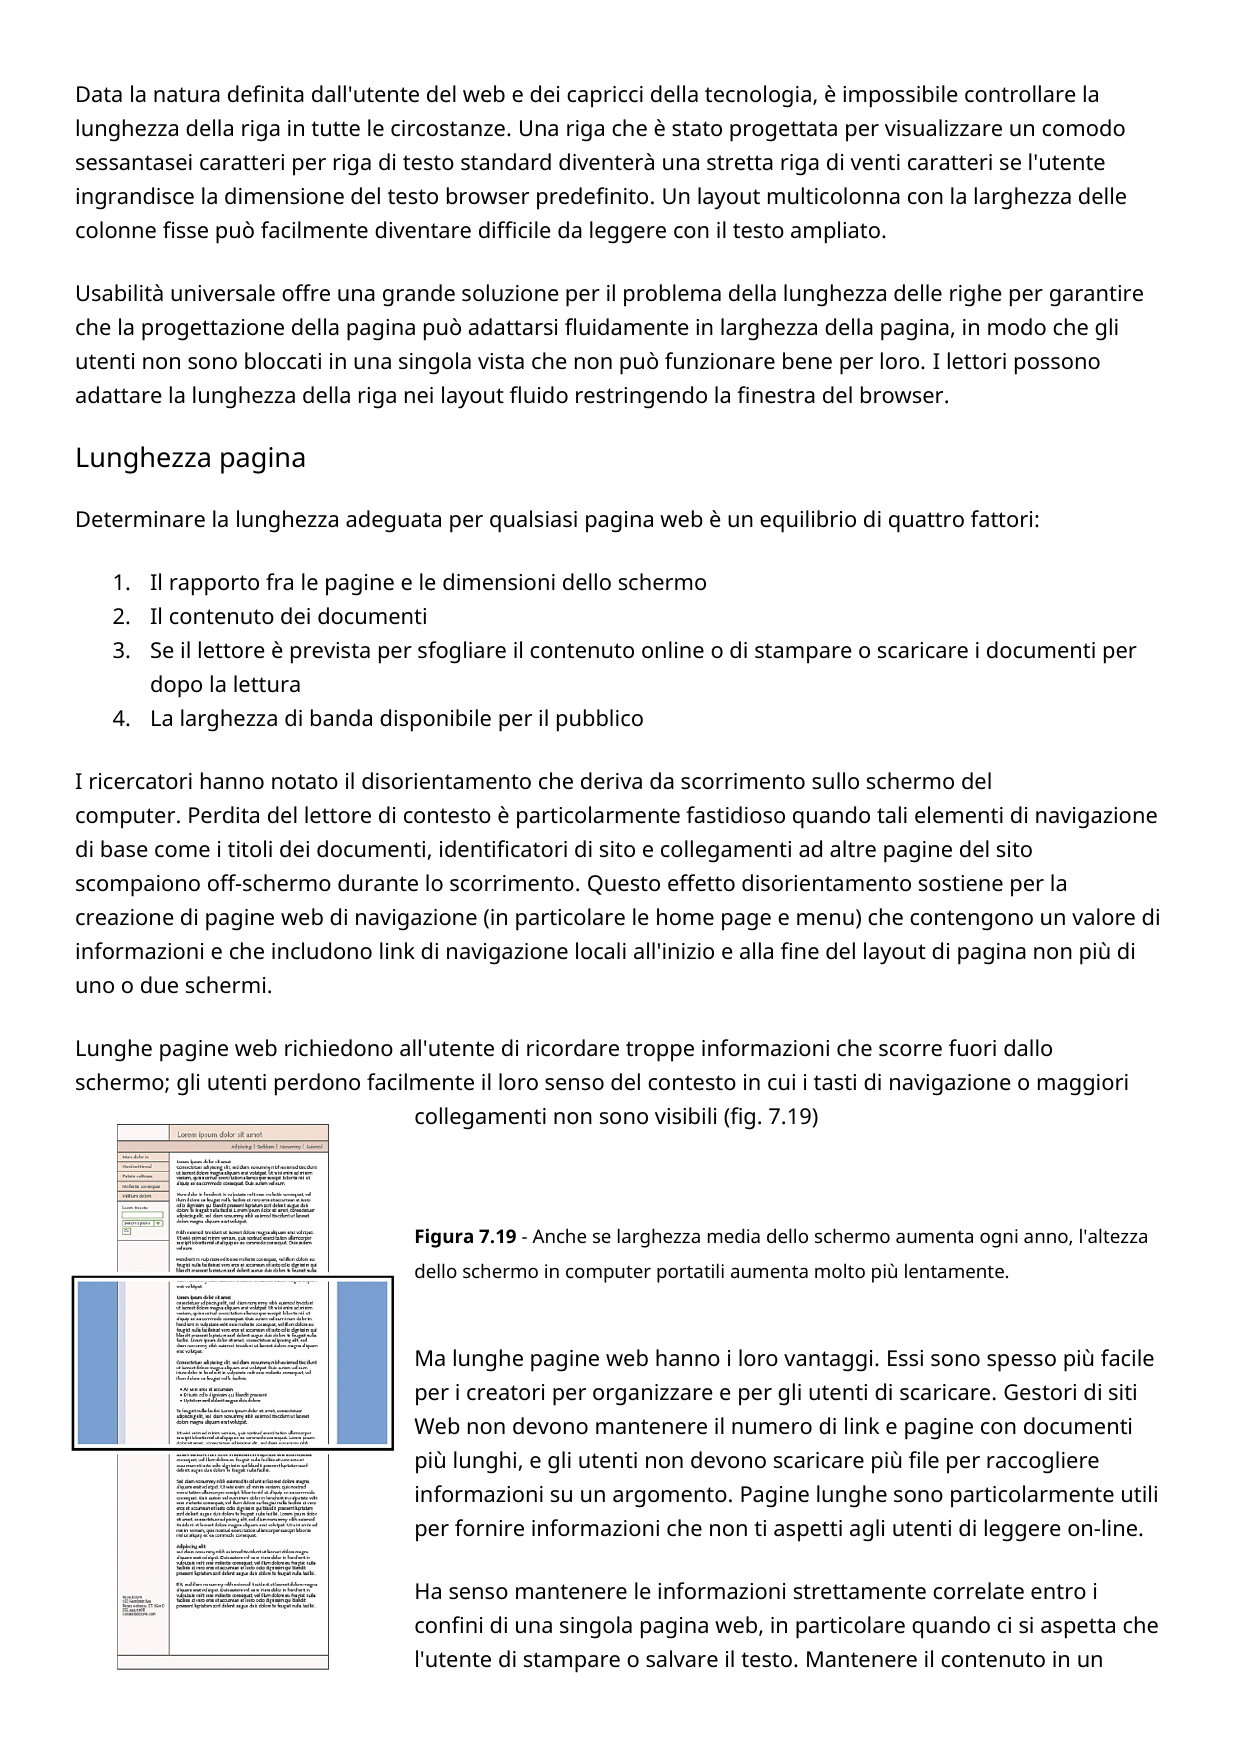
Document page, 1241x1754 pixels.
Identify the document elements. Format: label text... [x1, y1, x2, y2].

text Data la natura definita dall'utente del web e dei capricci della tecnologia, è impossibile controllare la lunghezza della riga in tutte le circostanze. Una riga che è stato progettata per visualizzare un comodo sessantasei caratteri per riga di testo standard diventerà una stretta riga di venti caratteri se l'utente ingrandisce la dimensione del testo browser predefinito. Un layout multicolonna con la larghezza delle colonne fisse può facilmente diventare difficile da leggere con il testo ampliato. [75, 75, 1165, 245]
text Lunghe pagine web richiedono all'utente di ricordare troppe informazioni che scorre fuori dallo schermo; gli utenti perdono facilmente il loro senso del contesto in cui i tasti di navigazione o maggiori collegamenti non sono visibili (fig. 7.19) [75, 1029, 1165, 1131]
text Figura 7.19 - Anche se larghezza media dello schermo aumenta ogni anno, l'altezza dello schermo in computer portatili aumenta molto più lentamente. [396, 1214, 1165, 1284]
text Determinare la lunghezza adeguata per qualsiasi pagina web è un equilibrio di quattro fattori: [75, 500, 1165, 534]
text Ma lunghe pagine web hanno i loro vantaggi. Essi sono spesso più facile per i creatori per organizzare e per gli utenti di scaricare. Gestori di siti Web non devono mantenere il numero di link e pagine con documenti più lunghi, e gli utenti non devono scaricare più file per raccogliere informazioni su un argomento. Pagine lunghe sono particolarmente utili per fornire informazioni che non ti aspetti agli utenti di leggere on-line. [396, 1339, 1165, 1543]
list Il contenuto dei documenti [112, 597, 1165, 631]
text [75, 1572, 1165, 1674]
picture [67, 1121, 396, 1672]
list La larghezza di banda disponibile per il pubblico [112, 699, 1165, 733]
text Usabilità universale offre una grande soluzione per il problema della lunghezza delle righe per garantire che la progettazione della pagina può adattarsi fluidamente in larghezza della pagina, in modo che gli utenti non sono bloccati in una singola vista che non può funzionare bene per loro. I lettori possono adattare la lunghezza della riga nei layout fluido restringendo la finestra del browser. [75, 274, 1165, 410]
text I ricercatori hanno notato il disorientamento che deriva da scorrimento sullo schermo del computer. Perdita del lettore di contesto è particolarmente fastidioso quando tali elementi di navigazione di base come i titoli dei documenti, identificatori di sito e collegamenti ad altre pagine del sito scompaiono off-schermo durante lo scorrimento. Questo effetto disorientamento sostiene per la creazione di pagine web di navigazione (in particolare le home page e menu) che contengono un valore di informazioni e che includono link di navigazione locali all'inizio e alla fine del layout di pagina non più di uno o due schermi. [75, 762, 1165, 1000]
list Se il lettore è prevista per sfogliare il contenuto online o di stampare o scaricare i documenti per dopo la lettura [112, 631, 1165, 699]
list Il rapporto fra le pagine e le dimensioni dello schermo [112, 563, 1165, 597]
subtitle Lunghezza pagina [75, 439, 1165, 476]
